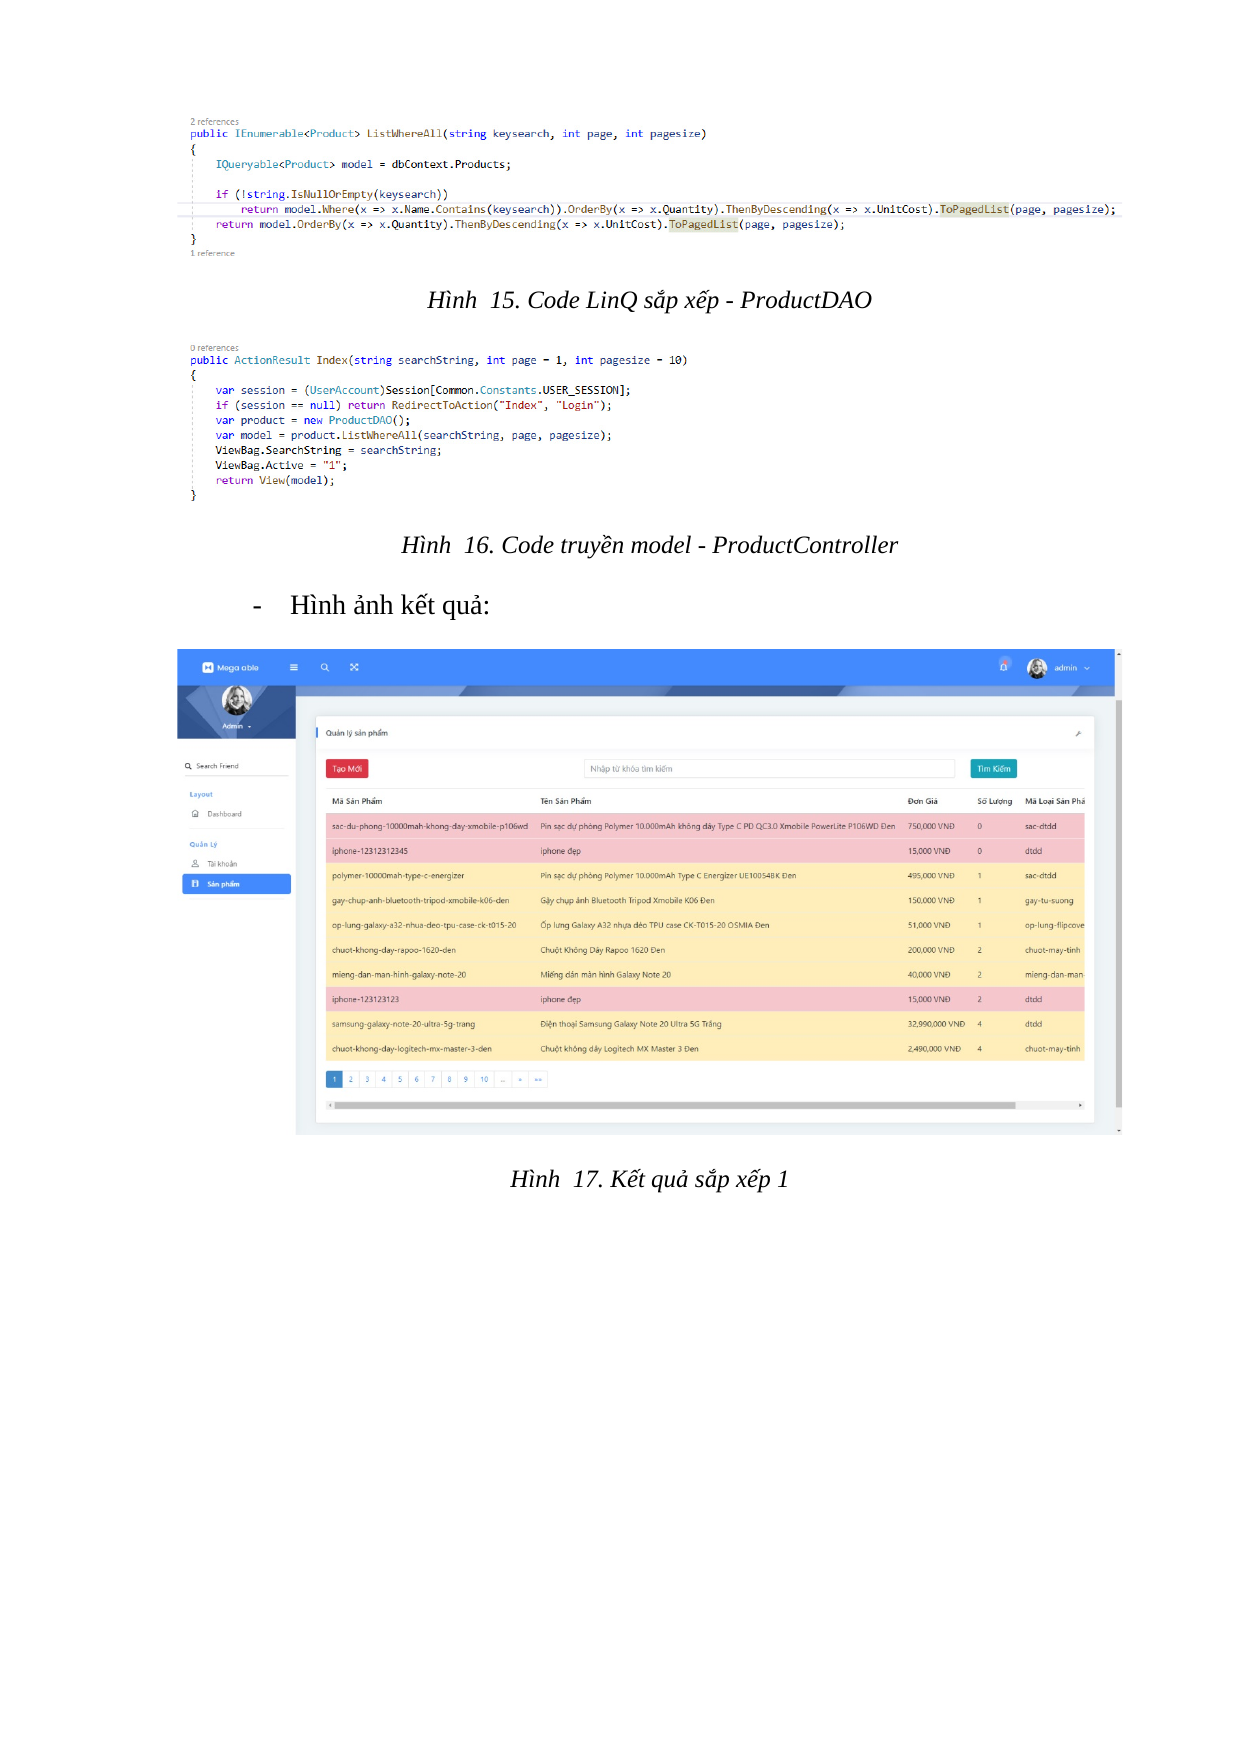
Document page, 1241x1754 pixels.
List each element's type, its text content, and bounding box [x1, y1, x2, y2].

picture [177, 649, 1123, 1135]
picture [177, 118, 1123, 256]
list Hình ảnh kết quả: [252, 588, 1122, 620]
text Hình 15. Code LinQ sắp xếp - ProductDAO [177, 285, 1122, 314]
picture [177, 342, 1123, 501]
text Hình 16. Code truyền model - ProductController [177, 530, 1122, 559]
text Hình 17. Kết quả sắp xếp 1 [177, 1164, 1122, 1192]
